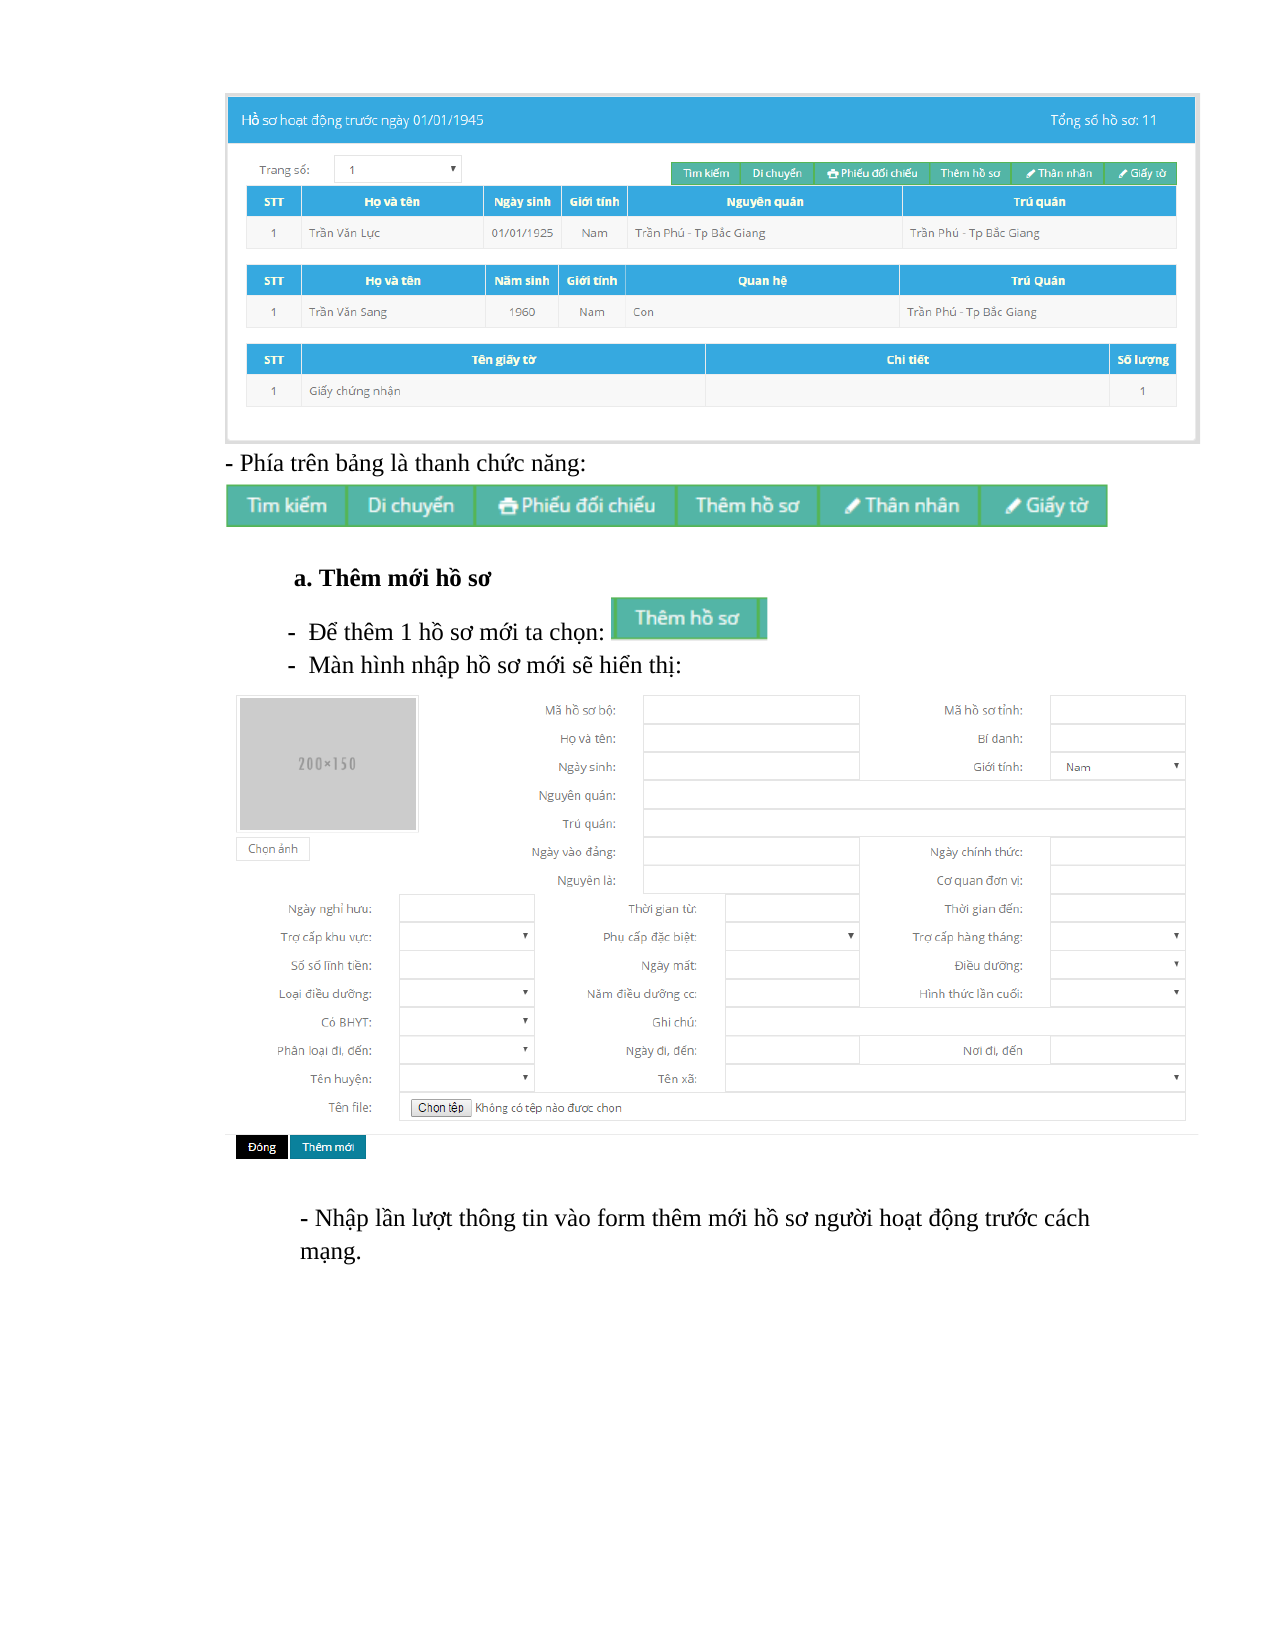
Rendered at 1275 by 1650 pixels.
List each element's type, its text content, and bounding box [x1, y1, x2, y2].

list - Phía trên bảng là thanh chức năng: [225, 444, 1125, 477]
picture [225, 481, 1111, 527]
list - Nhập lần lượt thông tin vào form thêm mới hồ sơ người hoạt động trước cách mạng. [300, 1203, 1125, 1265]
picture [225, 93, 1200, 444]
picture [225, 683, 1199, 1166]
list a. Thêm mới hồ sơ [225, 563, 1125, 592]
list - Màn hình nhập hồ sơ mới sẽ hiển thị: [225, 650, 1125, 679]
picture [611, 596, 768, 641]
list - Để thêm 1 hồ sơ mới ta chọn: [225, 597, 1125, 646]
